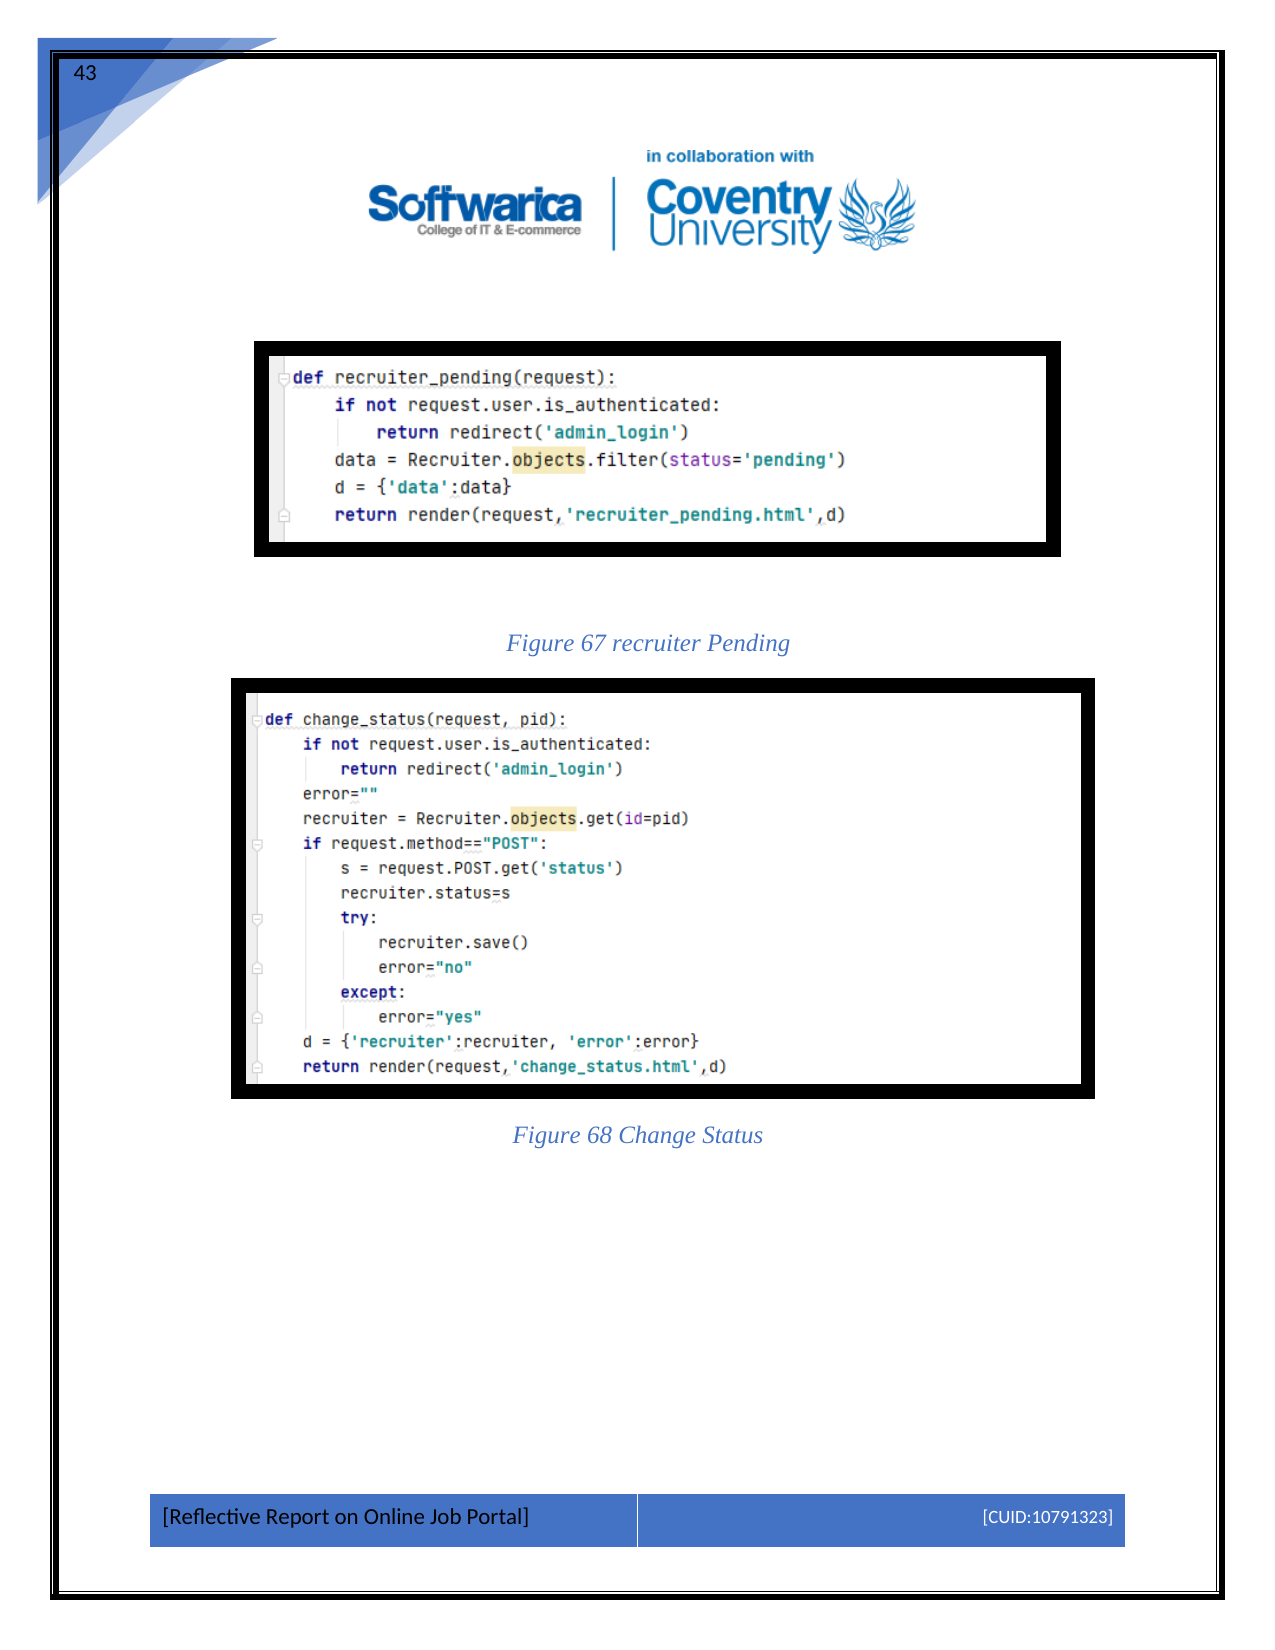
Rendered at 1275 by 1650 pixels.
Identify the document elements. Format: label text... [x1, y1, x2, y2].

picture [368, 150, 916, 254]
picture [52, 52, 279, 206]
picture [59, 59, 279, 206]
picture [37, 37, 279, 206]
picture [246, 693, 1081, 1084]
picture [269, 356, 1046, 542]
text Figure 67 recruiter Pending [150, 628, 1125, 657]
